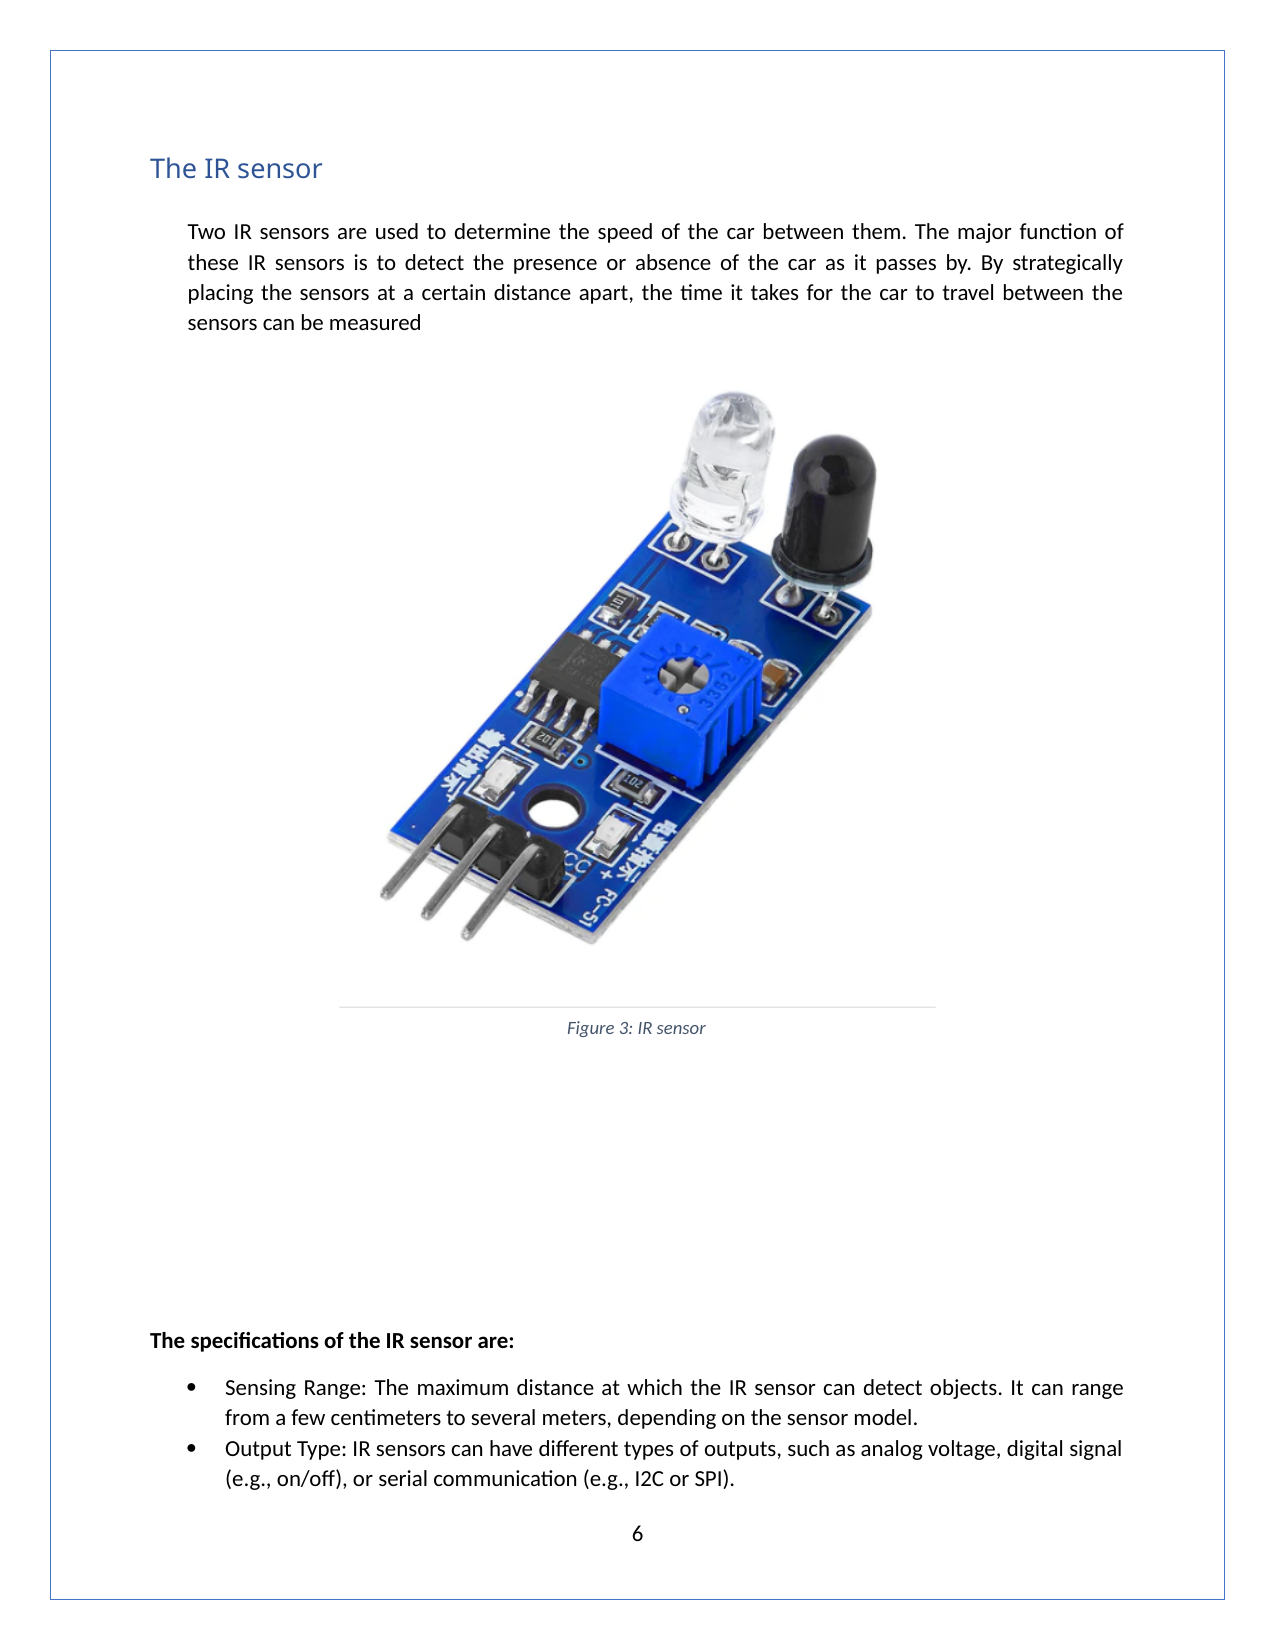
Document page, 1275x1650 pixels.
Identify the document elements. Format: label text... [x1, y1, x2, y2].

list Sensing Range: The maximum distance at which the IR sensor can detect objects. It can range from a few centimeters to several meters, depending on the sensor model. [187, 1373, 1125, 1432]
list Output Type: IR sensors can have different types of outputs, such as analog voltage, digital signal (e.g., on/off), or serial communication (e.g., I2C or SPI). [187, 1434, 1125, 1492]
subtitle The IR sensor [150, 150, 1125, 187]
picture [339, 358, 936, 1008]
text Two IR sensors are used to determine the speed of the car between them. The major function of these IR sensors is to detect the presence or absence of the car as it passes by. By strategically placing the sensors at a certain distance apart, the time it takes for the car to travel between the sensors can be measured [187, 217, 1125, 336]
text The specifications of the IR sensor are: [150, 843, 1125, 1354]
